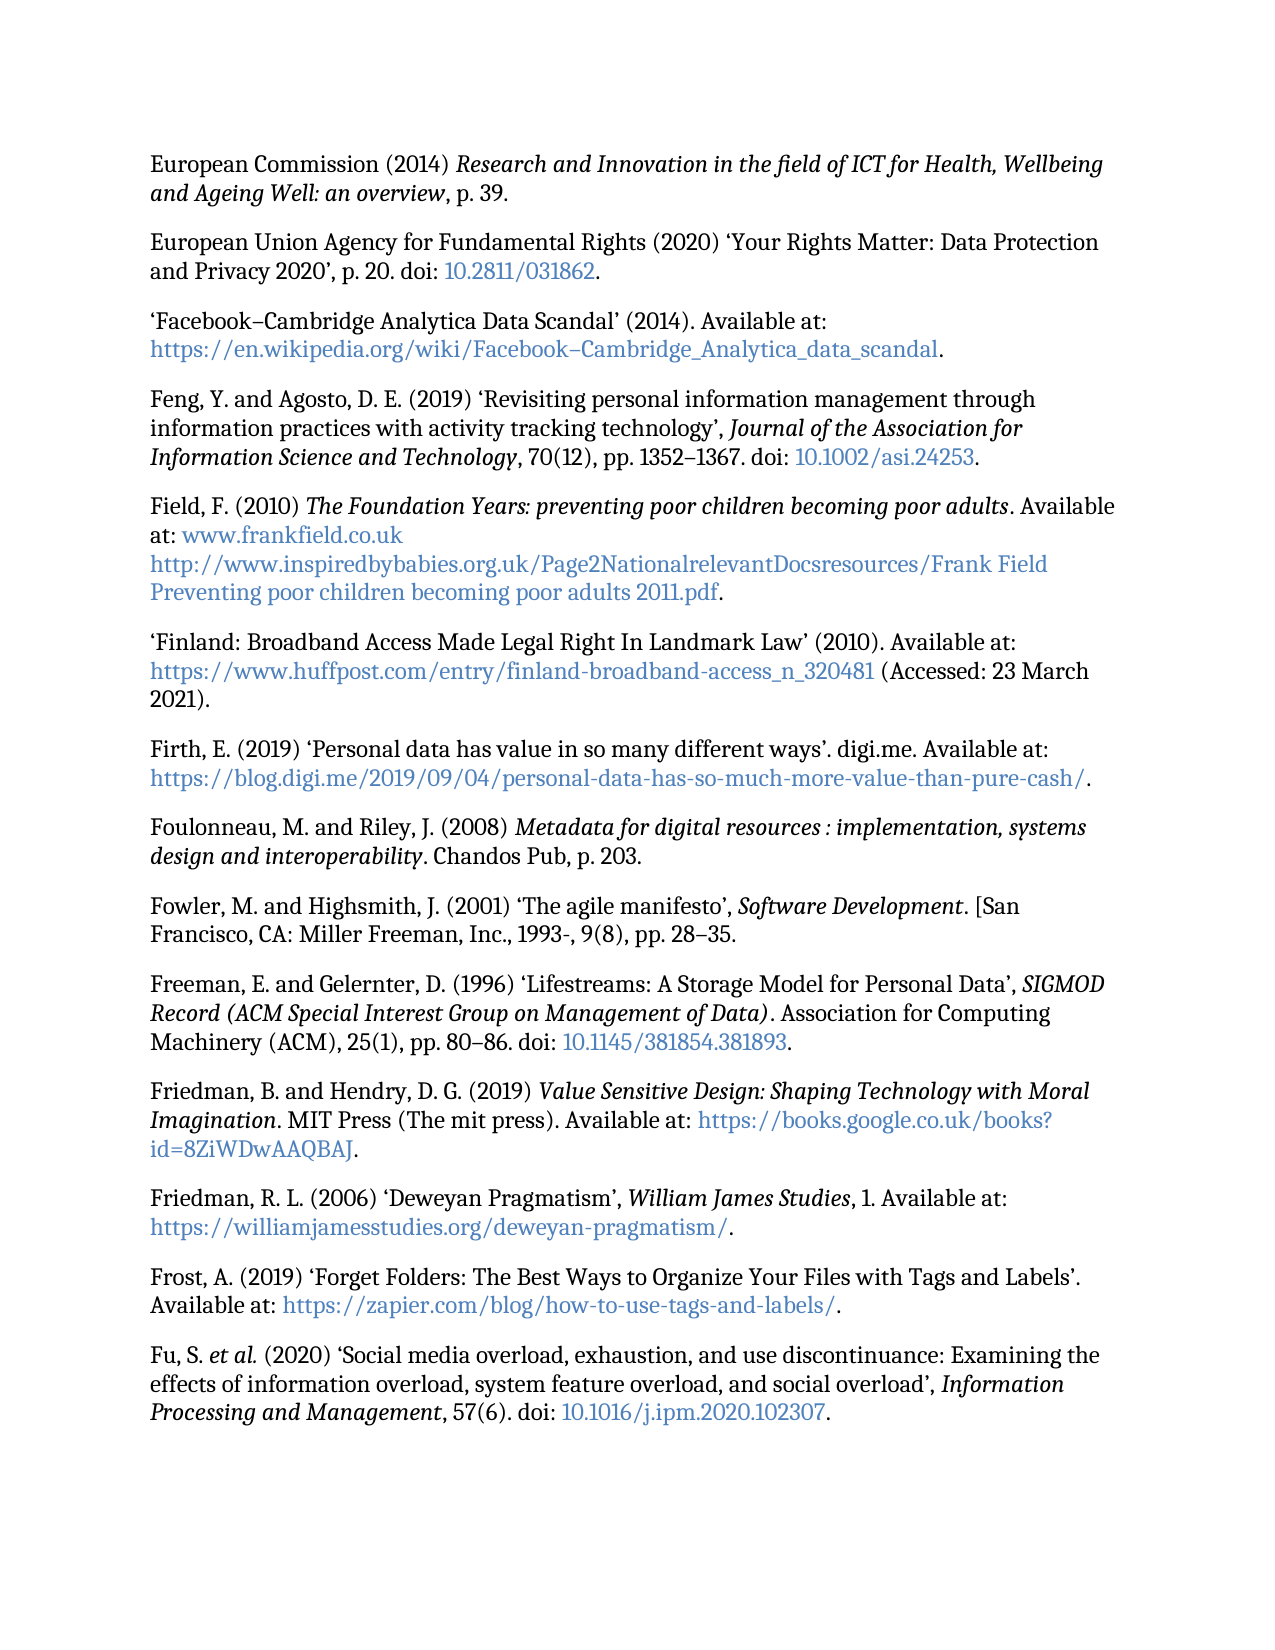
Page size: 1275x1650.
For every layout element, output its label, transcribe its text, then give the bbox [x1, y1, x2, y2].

text Firth, E. (2019) ‘Personal data has value in so many different ways’. digi.me. Available at: https://blog.digi.me/2019/09/04/personal-data-has-so-much-more-value-than-pure-cash/. [150, 735, 1125, 792]
text Friedman, R. L. (2006) ‘Deweyan Pragmatism’, William James Studies, 1. Available at: https://williamjamesstudies.org/deweyan-pragmatism/. [150, 1184, 1125, 1242]
text ‘Facebook–Cambridge Analytica Data Scandal’ (2014). Available at: https://en.wikipedia.org/wiki/Facebook–Cambridge_Analytica_data_scandal. [150, 307, 1125, 364]
text Fowler, M. and Highsmith, J. (2001) ‘The agile manifesto’, Software Development. [San Francisco, CA: Miller Freeman, Inc., 1993-, 9(8), pp. 28–35. [150, 892, 1125, 949]
text Feng, Y. and Agosto, D. E. (2019) ‘Revisiting personal information management through information practices with activity tracking technology’, Journal of the Association for Information Science and Technology, 70(12), pp. 1352–1367. doi: 10.1002/asi.24253. [150, 385, 1125, 471]
text ‘Finland: Broadband Access Made Legal Right In Landmark Law’ (2010). Available at: https://www.huffpost.com/entry/finland-broadband-access_n_320481 (Accessed: 23 March 2021). [150, 628, 1125, 714]
text Foulonneau, M. and Riley, J. (2008) Metadata for digital resources : implementation, systems design and interoperability. Chandos Pub, p. 203. [150, 813, 1125, 871]
text European Commission (2014) Research and Innovation in the field of ICT for Health, Wellbeing and Ageing Well: an overview, p. 39. [150, 150, 1125, 207]
text Field, F. (2010) The Foundation Years: preventing poor children becoming poor adults. Available at: www.frankfield.co.uk http://www.inspiredbybabies.org.uk/Page2NationalrelevantDocsresources/Frank Field Preventing poor children becoming poor adults 2011.pdf. [150, 492, 1125, 607]
text European Union Agency for Fundamental Rights (2020) ‘Your Rights Matter: Data Protection and Privacy 2020’, p. 20. doi: 10.2811/031862. [150, 228, 1125, 286]
text Freeman, E. and Gelernter, D. (1996) ‘Lifestreams: A Storage Model for Personal Data’, SIGMOD Record (ACM Special Interest Group on Management of Data). Association for Computing Machinery (ACM), 25(1), pp. 80–86. doi: 10.1145/381854.381893. [150, 970, 1125, 1056]
text Fu, S. et al. (2020) ‘Social media overload, exhaustion, and use discontinuance: Examining the effects of information overload, system feature overload, and social overload’, Information Processing and Management, 57(6). doi: 10.1016/j.ipm.2020.102307. [150, 1341, 1125, 1427]
text Frost, A. (2019) ‘Forget Folders: The Best Ways to Organize Your Files with Tags and Labels’. Available at: https://zapier.com/blog/how-to-use-tags-and-labels/. [150, 1262, 1125, 1320]
text Friedman, B. and Hendry, D. G. (2019) Value Sensitive Design: Shaping Technology with Moral Imagination. MIT Press (The mit press). Available at: https://books.google.co.uk/books?id=8ZiWDwAAQBAJ. [150, 1077, 1125, 1163]
